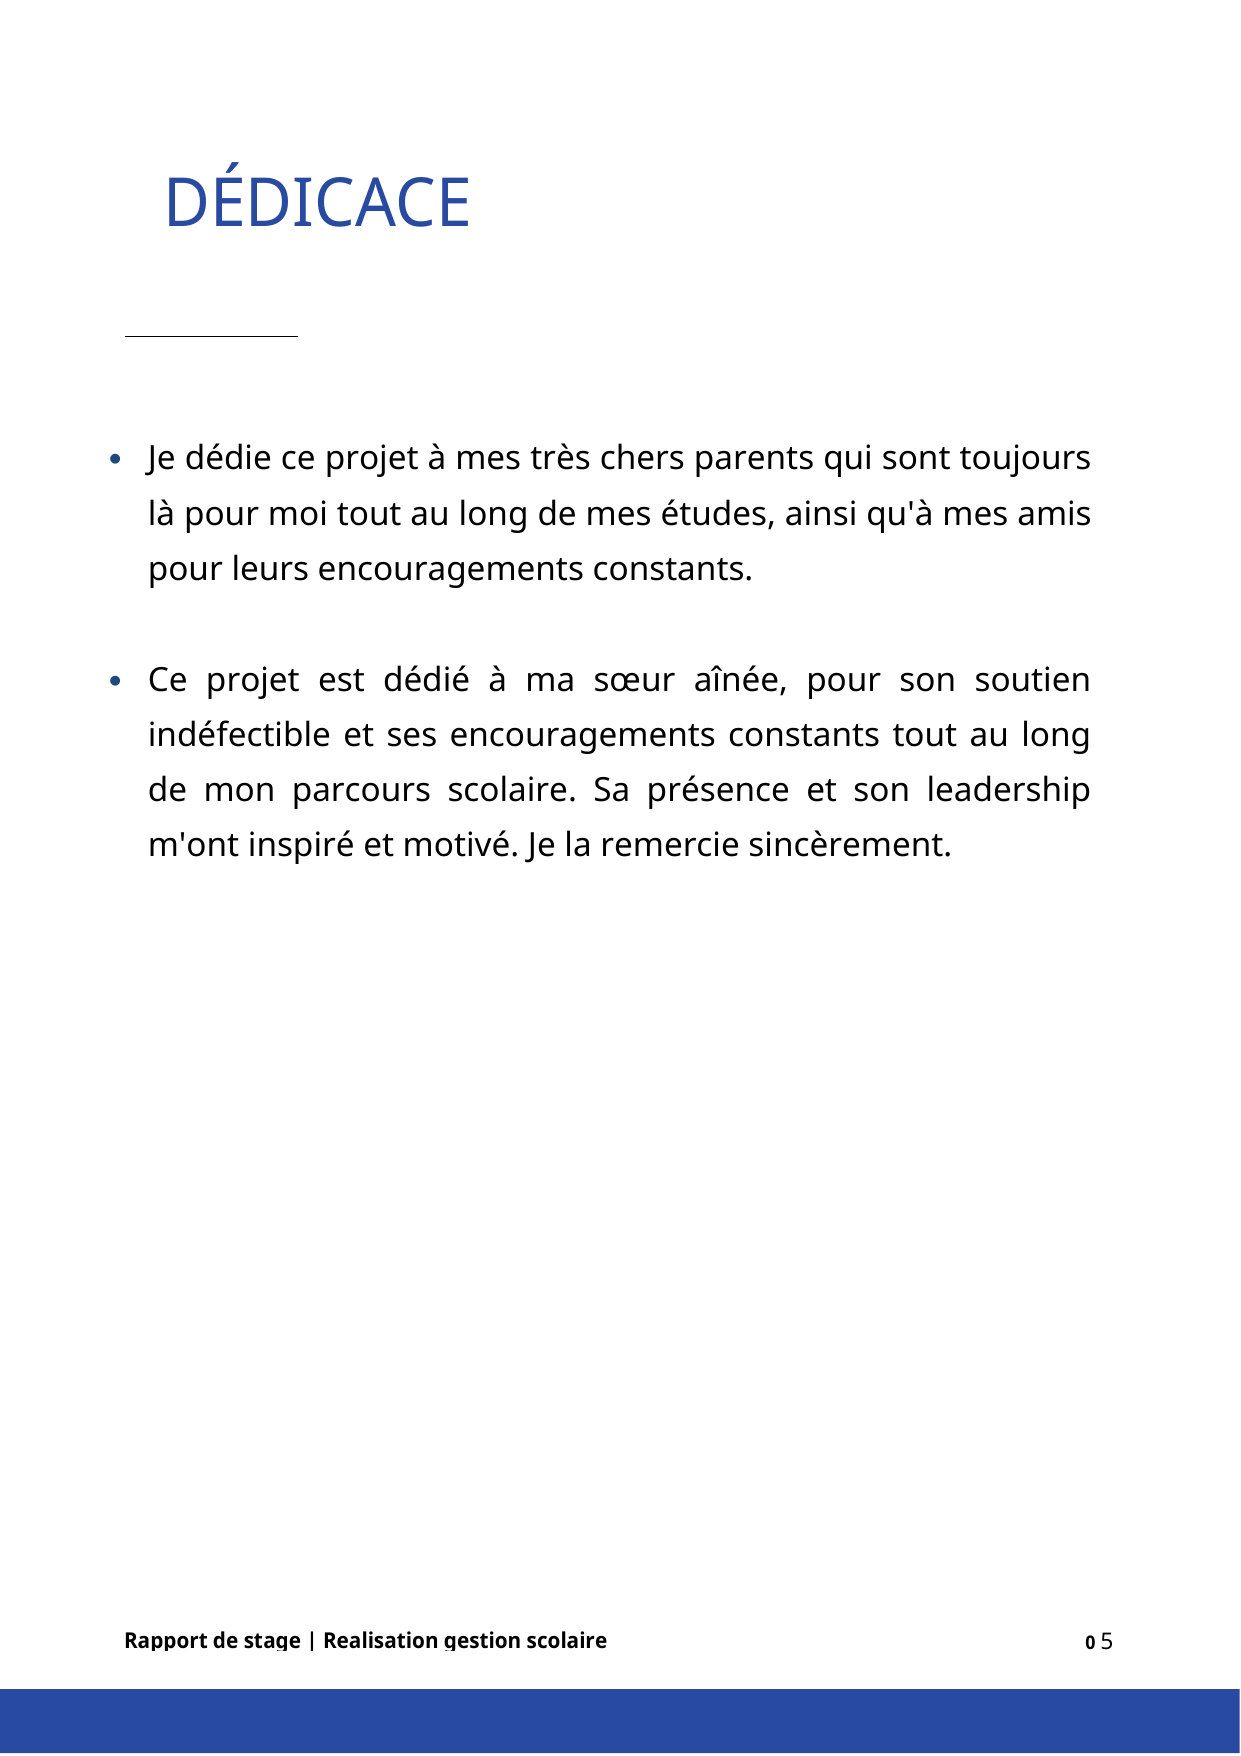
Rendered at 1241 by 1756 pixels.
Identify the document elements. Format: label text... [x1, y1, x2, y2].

list Je dédie ce projet à mes très chers parents qui sont toujours là pour moi tout au long de mes études, ainsi qu'à mes amis pour leurs encouragements constants. [110, 434, 1093, 590]
subtitle Dédicace [163, 154, 1093, 246]
list Ce projet est dédié à ma sœur aînée, pour son soutien indéfectible et ses encouragements constants tout au long de mon parcours scolaire. Sa présence et son leadership m'ont inspiré et motivé. Je la remercie sincèrement. [110, 655, 1093, 867]
